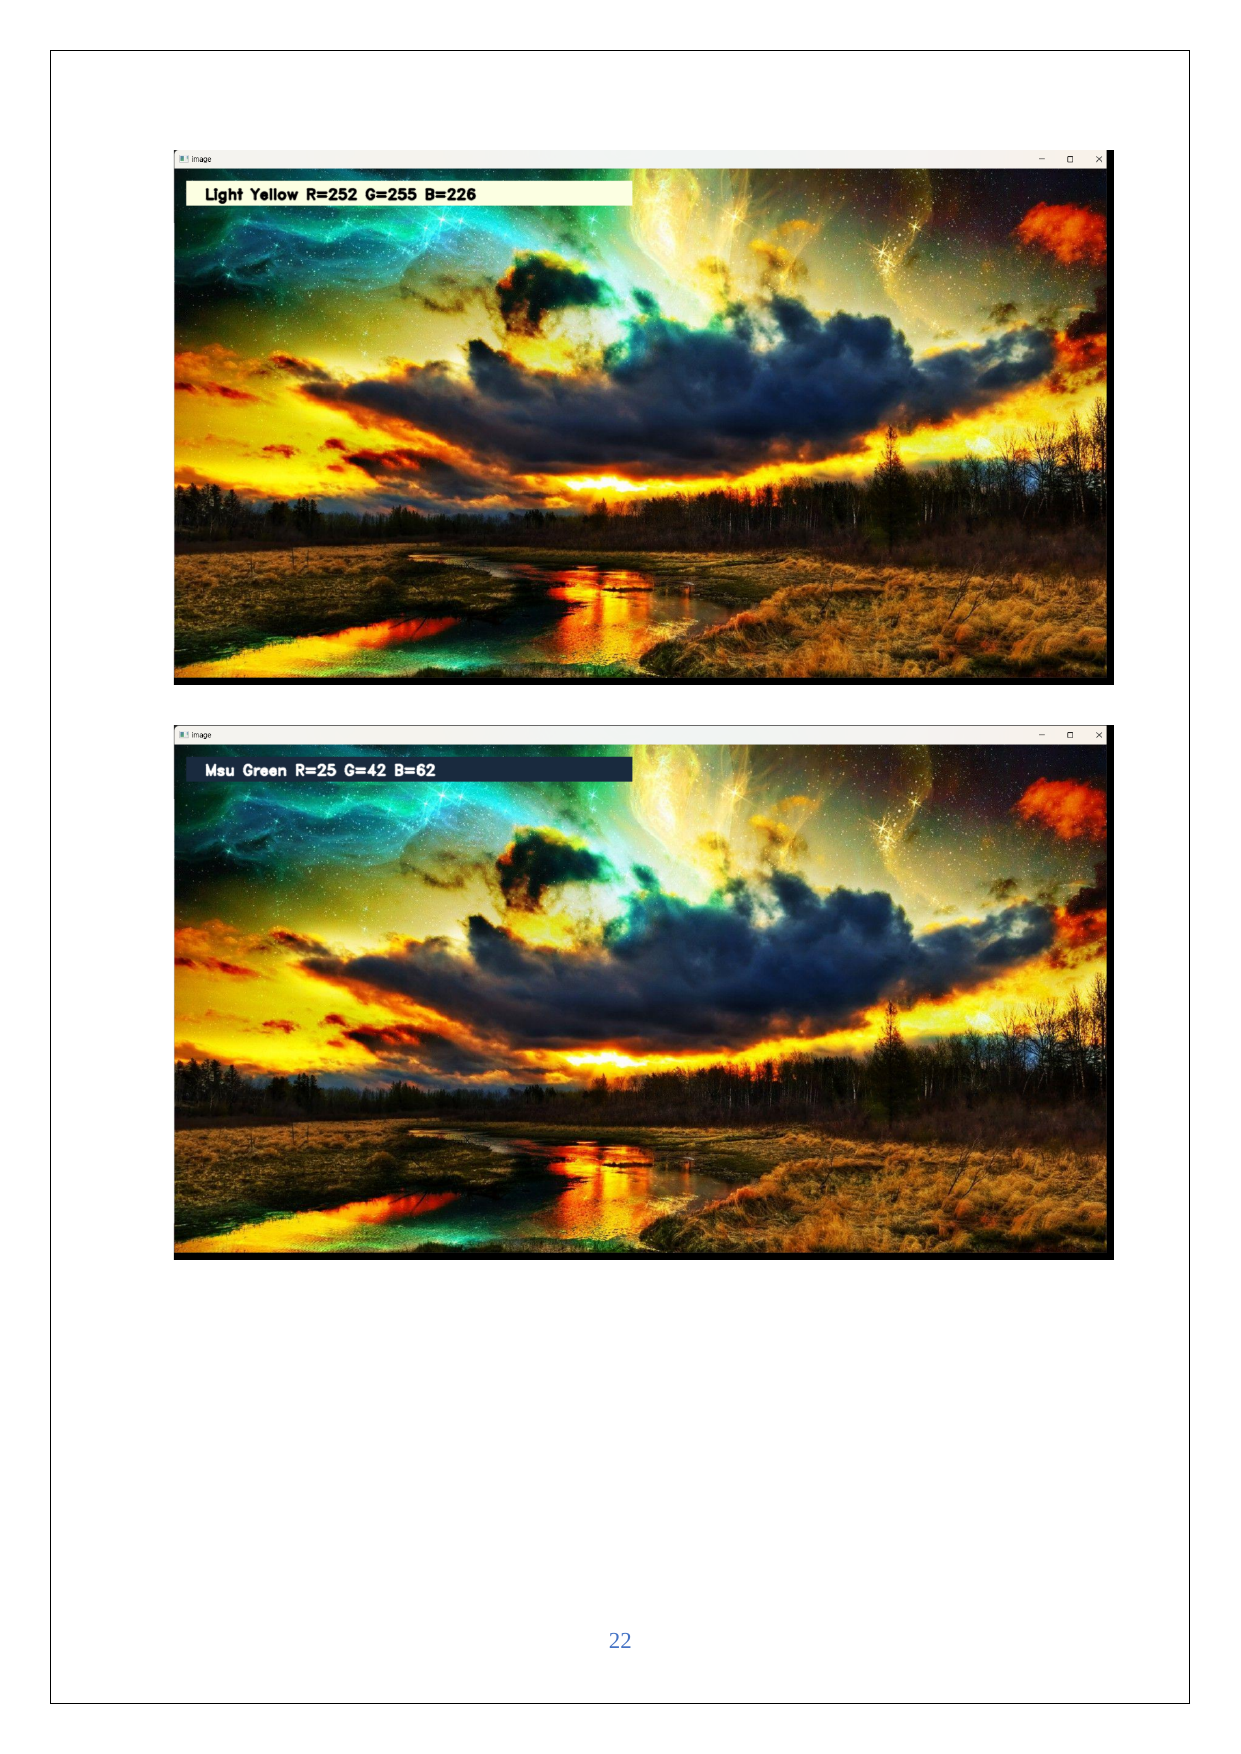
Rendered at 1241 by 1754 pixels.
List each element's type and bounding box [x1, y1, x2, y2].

picture [173, 725, 1114, 1260]
picture [173, 150, 1114, 685]
